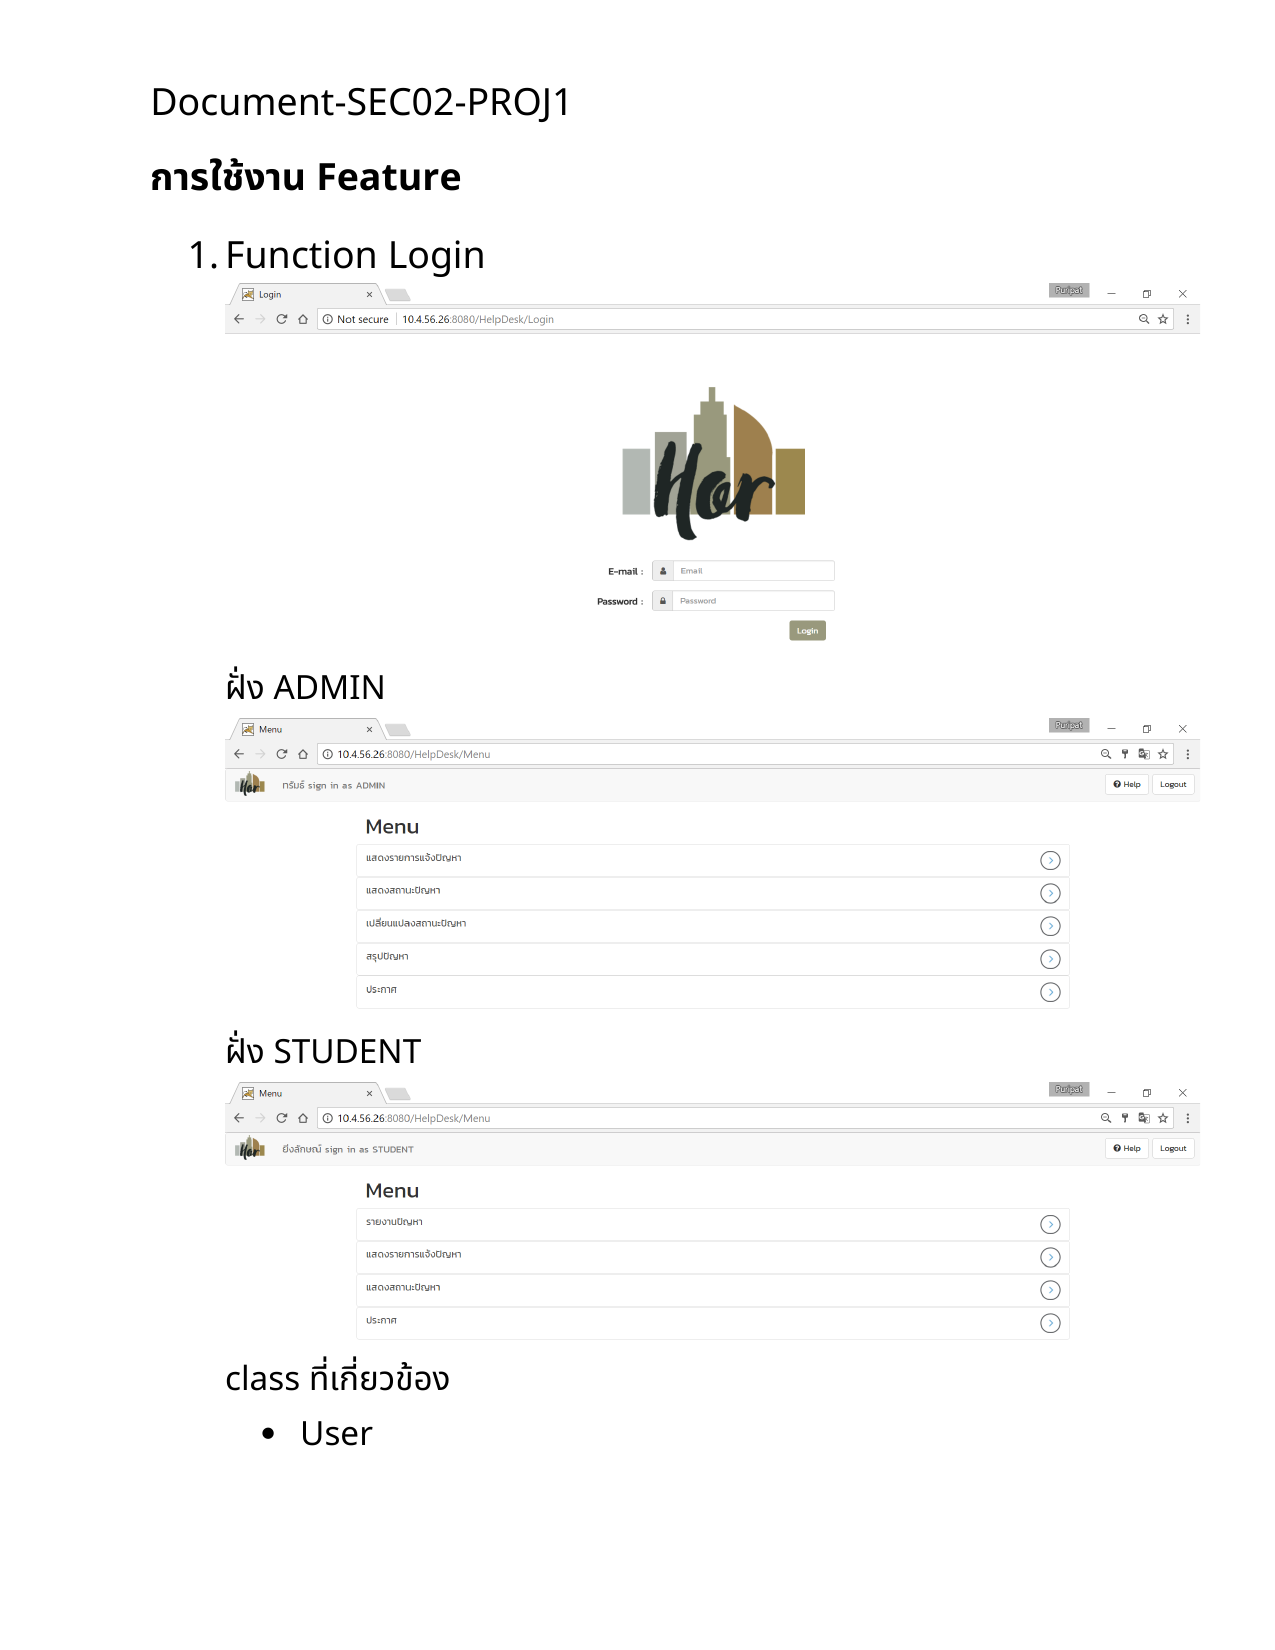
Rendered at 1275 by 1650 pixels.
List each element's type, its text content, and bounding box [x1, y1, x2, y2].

list ฝั่ง ADMIN [225, 663, 1125, 714]
picture [225, 283, 1200, 662]
list ฝั่ง STUDENT [225, 1028, 1125, 1078]
list User [262, 1410, 1125, 1455]
list Function Login [187, 228, 1125, 279]
list class ที่เกี่ยวข้อง [225, 1355, 1125, 1406]
text การใช้งาน Feature [150, 150, 1125, 207]
picture [225, 718, 1200, 1026]
picture [225, 1082, 1200, 1353]
